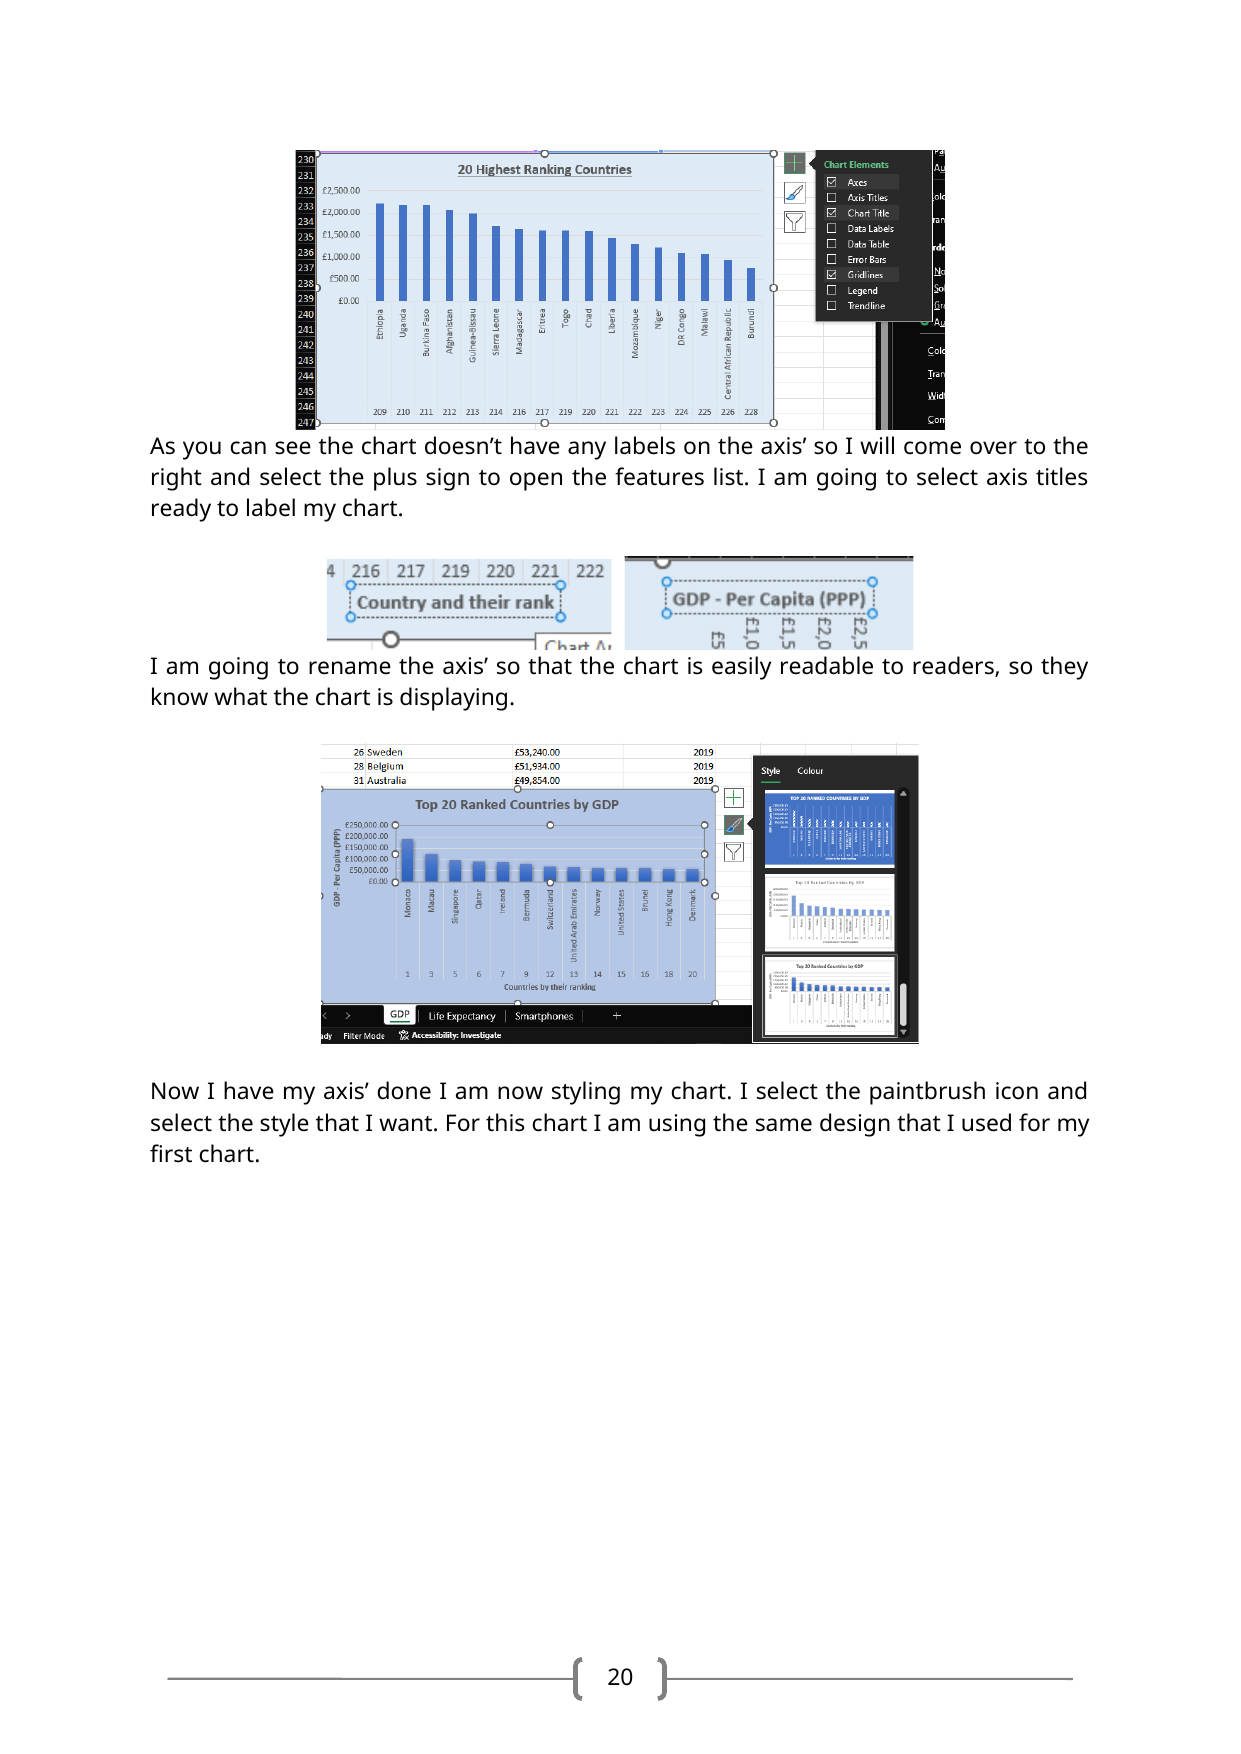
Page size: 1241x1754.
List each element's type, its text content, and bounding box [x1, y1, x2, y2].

text Now I have my axis’ done I am now styling my chart. I select the paintbrush icon and select the style that I want. For this chart I am using the same design that I used for my first chart. [150, 1075, 1090, 1169]
picture [326, 559, 612, 650]
picture [625, 556, 914, 650]
picture [295, 150, 945, 430]
text As you can see the chart doesn’t have any labels on the axis’ so I will come over to the right and select the plus sign to open the features list. I am going to select axis titles ready to label my chart. [150, 430, 1090, 523]
picture [321, 743, 919, 1044]
text I am going to rename the axis’ so that the chart is easily readable to readers, so they know what the chart is displaying. [150, 650, 1090, 712]
